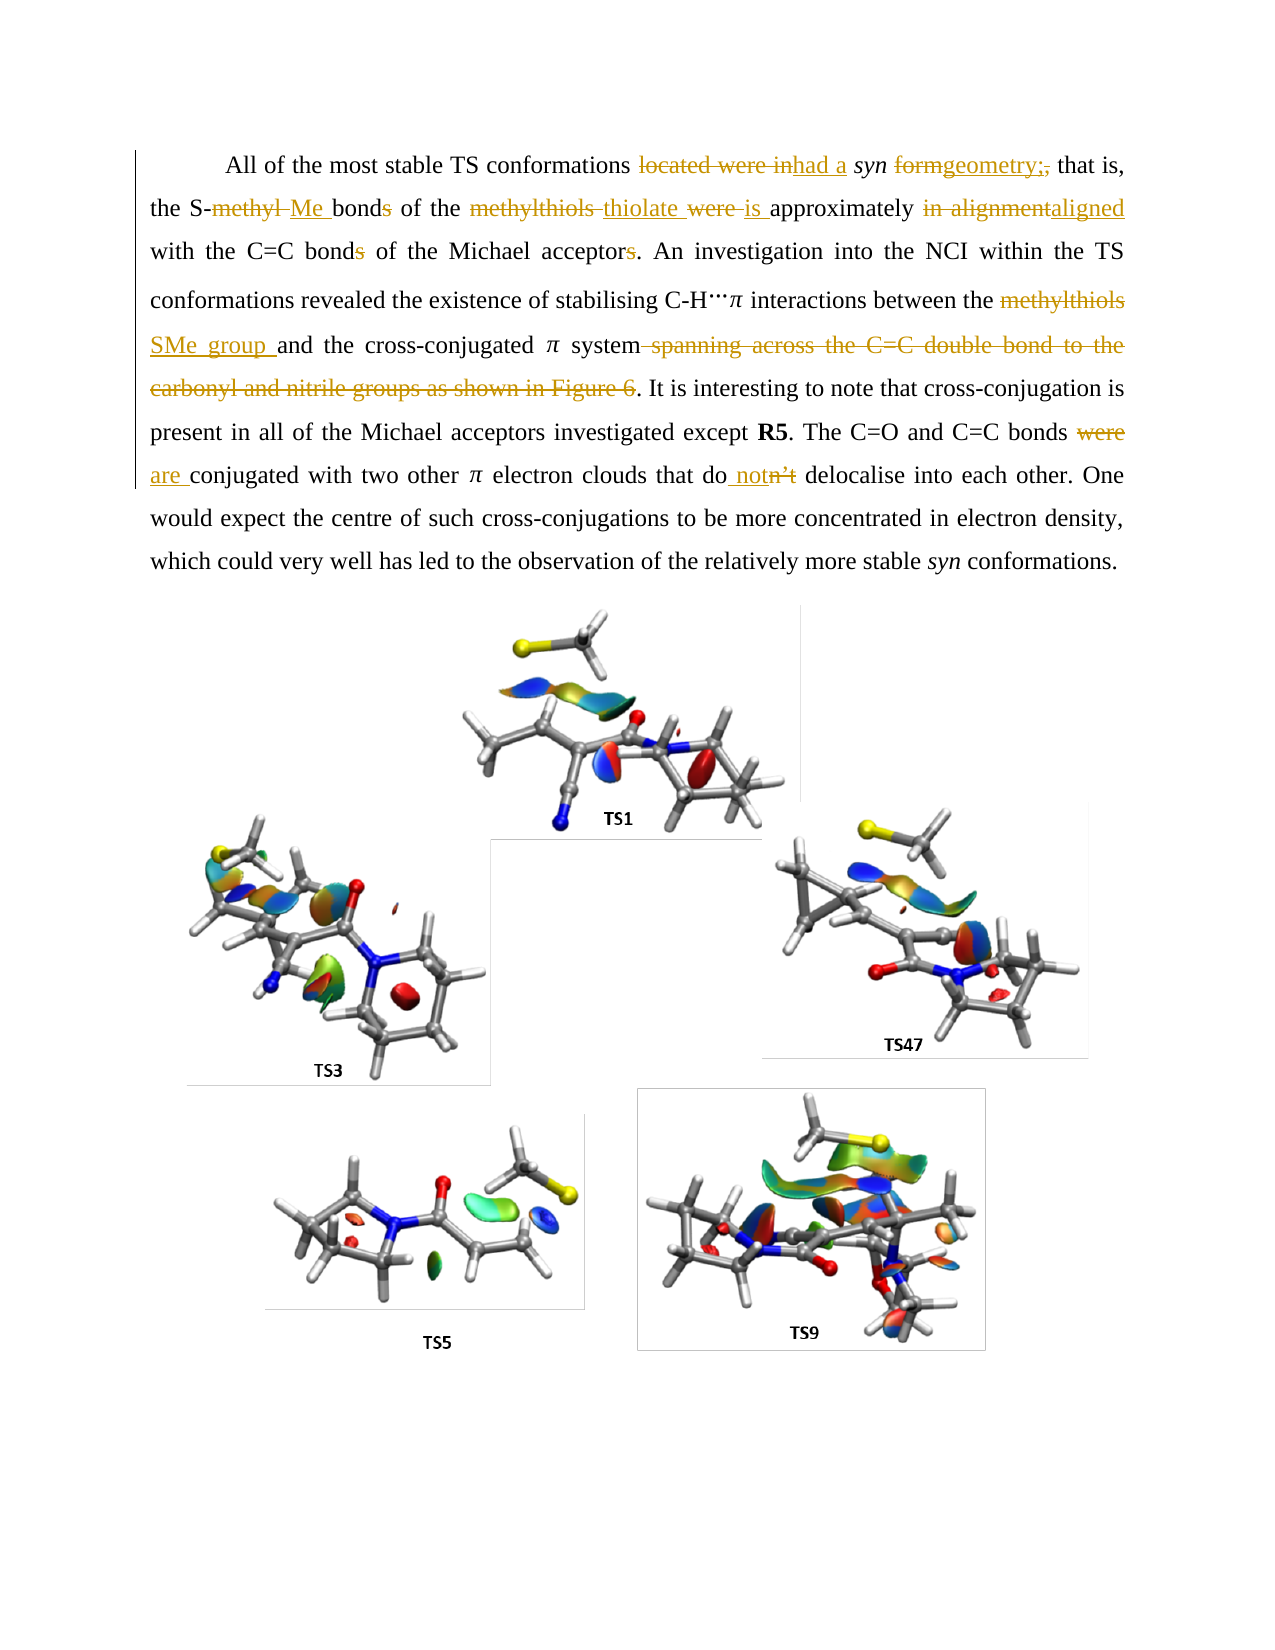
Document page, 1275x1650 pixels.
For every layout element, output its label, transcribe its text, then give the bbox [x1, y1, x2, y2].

text All of the most stable TS conformations syn that is, the S-bond of the approximately with the C=C bond of the Michael acceptor. An investigation into the NCI within the TS conformations revealed the existence of stabilising C-H··· interactions between the and the cross-conjugated system. It is interesting to note that cross-conjugation is present in all of the Michael acceptors investigated except R5. The C=O and C=C bonds conjugated with two other electron clouds that do delocalise into each other. One would expect the centre of such cross-conjugations to be more concentrated in electron density, which could very well has led to the observation of the relatively more stable syn conformations. [150, 150, 1125, 575]
picture [186, 605, 1089, 1366]
